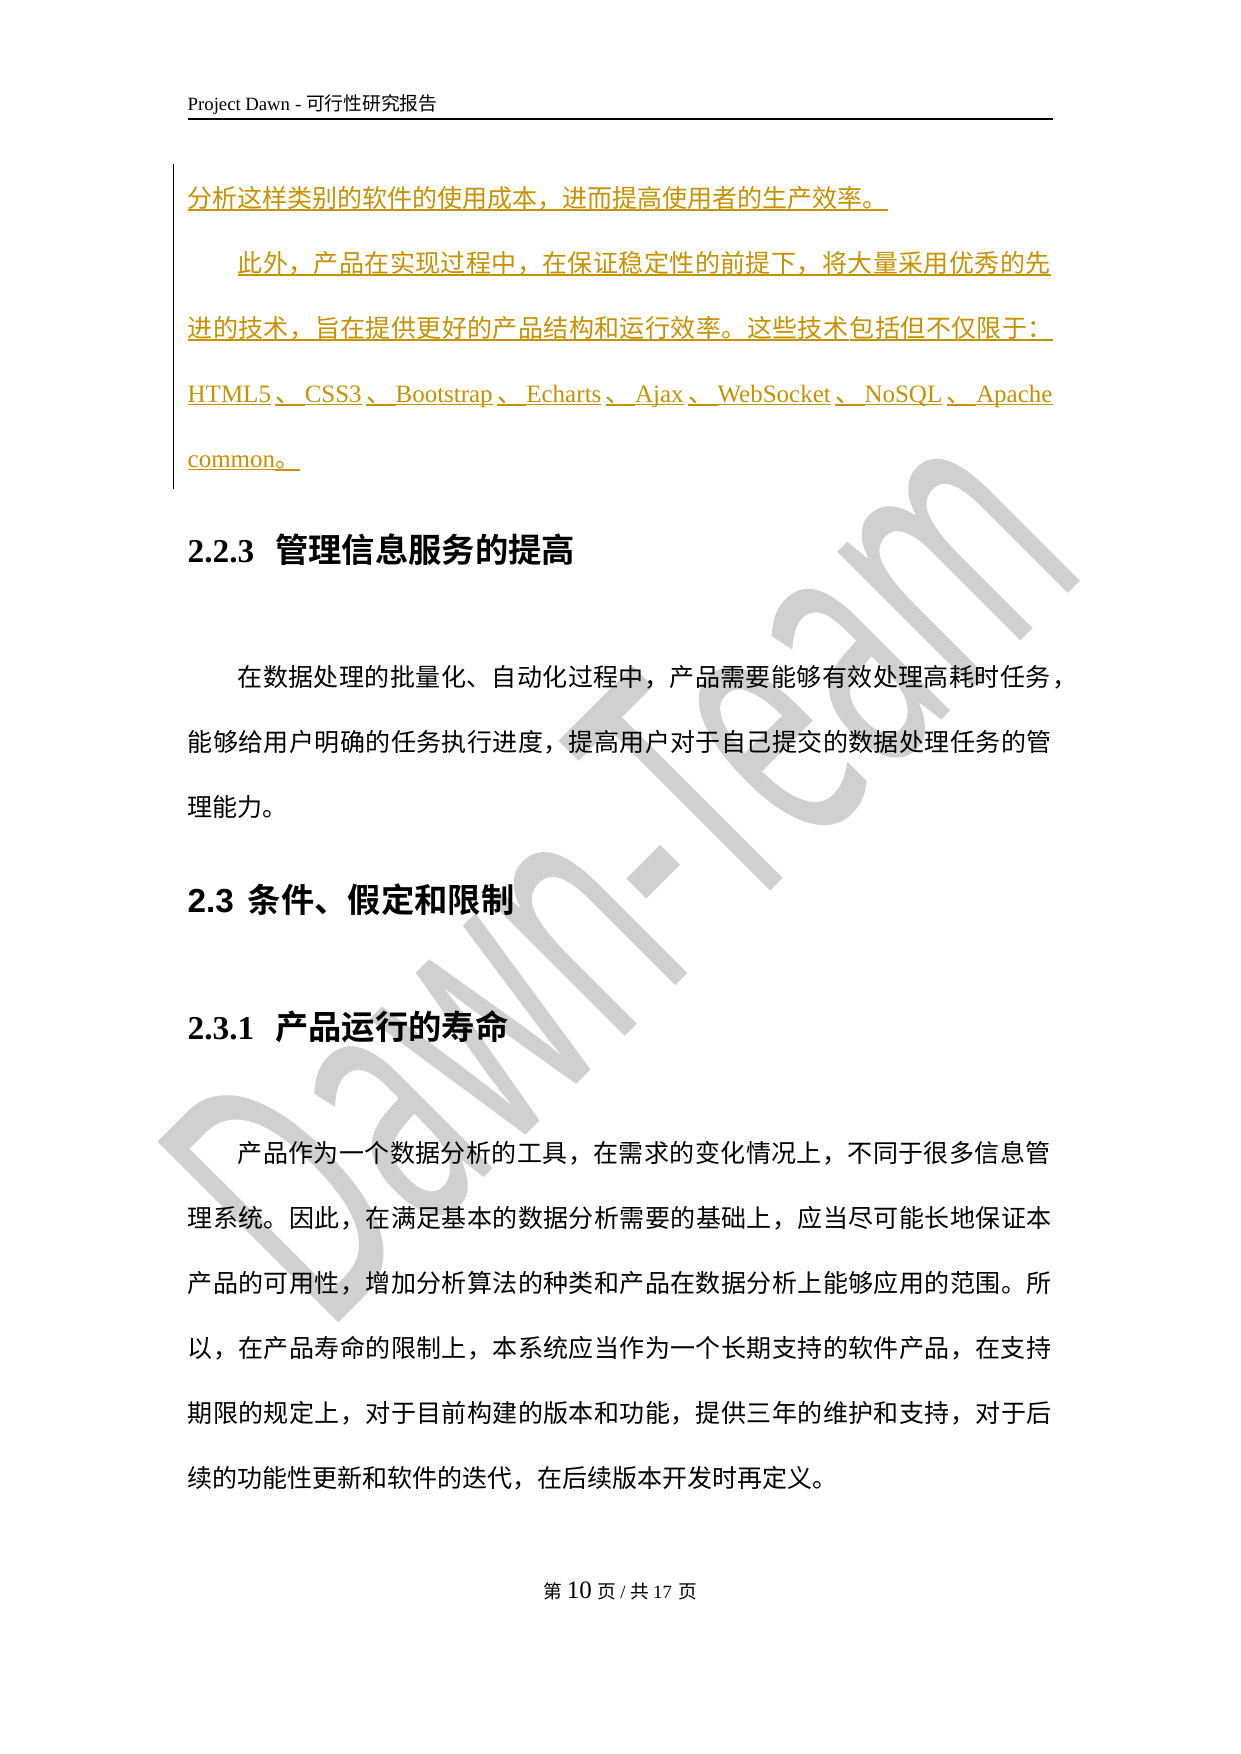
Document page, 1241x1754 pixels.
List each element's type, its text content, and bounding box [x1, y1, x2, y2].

text 产品作为一个数据分析的工具，在需求的变化情况上，不同于很多信息管理系统。因此，在满足基本的数据分析需要的基础上，应当尽可能长地保证本产品的可用性，增加分析算法的种类和产品在数据分析上能够应用的范围。所以，在产品寿命的限制上，本系统应当作为一个长期支持的软件产品，在支持期限的规定上，对于目前构建的版本和功能，提供三年的维护和支持，对于后续的功能性更新和软件的迭代，在后续版本开发时再定义。 [187, 1119, 1053, 1509]
text 在数据处理的批量化、自动化过程中，产品需要能够有效处理高耗时任务，能够给用户明确的任务执行进度，提高用户对于自己提交的数据处理任务的管理能力。 [187, 643, 1053, 838]
subtitle 条件、假定和限制 [187, 865, 1053, 930]
subtitle 产品运行的寿命 [187, 992, 1053, 1057]
subtitle 管理信息服务的提高 [187, 516, 1053, 581]
